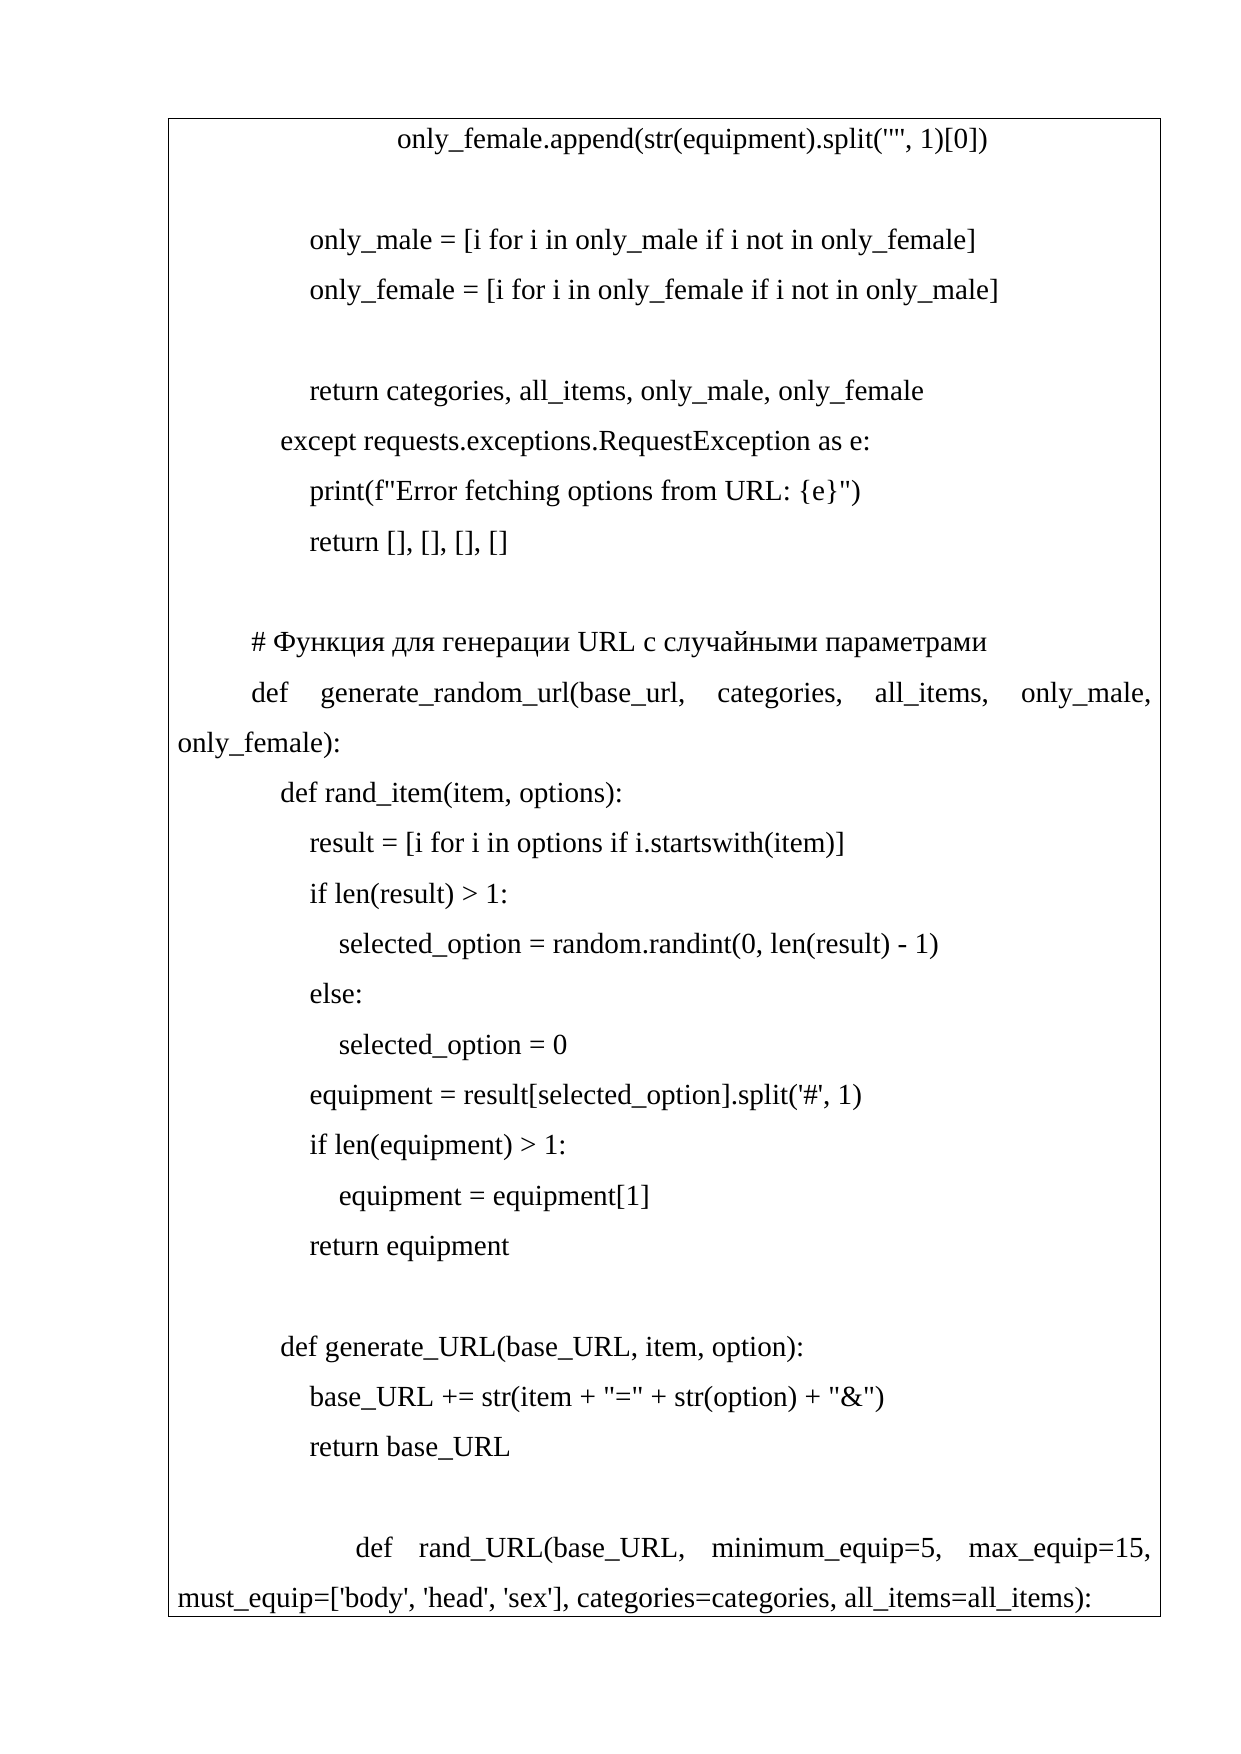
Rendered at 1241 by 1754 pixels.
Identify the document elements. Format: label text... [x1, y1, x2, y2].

text # Функция для генерации URL с случайными параметрами [169, 621, 1160, 658]
text if len(result) > 1: [169, 873, 1160, 909]
text except requests.exceptions.RequestException as e: [169, 420, 1160, 457]
text return equipment [169, 1225, 1160, 1262]
text def rand_URL(base_URL, minimum_equip=5, max_equip=15, must_equip=['body', 'head', 'sex'], categories=categories, all_items=all_items): [169, 1527, 1160, 1616]
text selected_option = 0 [169, 1024, 1160, 1060]
text base_URL += str(item + "=" + str(option) + "&") [169, 1376, 1160, 1413]
text def generate_URL(base_URL, item, option): [169, 1326, 1160, 1362]
text print(f"Error fetching options from URL: {e}") [169, 470, 1160, 507]
text else: [169, 973, 1160, 1010]
text result = [i for i in options if i.startswith(item)] [169, 822, 1160, 859]
text only_female = [i for i in only_female if i not in only_male] [169, 269, 1160, 306]
text only_male = [i for i in only_male if i not in only_female] [169, 219, 1160, 255]
text only_female.append(str(equipment).split('"', 1)[0]) [169, 119, 1160, 155]
text return base_URL [169, 1426, 1160, 1463]
text return [], [], [], [] [169, 521, 1160, 557]
text equipment = equipment[1] [169, 1175, 1160, 1211]
text if len(equipment) > 1: [169, 1124, 1160, 1161]
text return categories, all_items, only_male, only_female [169, 370, 1160, 406]
text def rand_item(item, options): [169, 772, 1160, 809]
text def generate_random_url(base_url, categories, all_items, only_male, only_female): [169, 672, 1160, 758]
text selected_option = random.randint(0, len(result) - 1) [169, 923, 1160, 960]
text equipment = result[selected_option].split('#', 1) [169, 1074, 1160, 1111]
